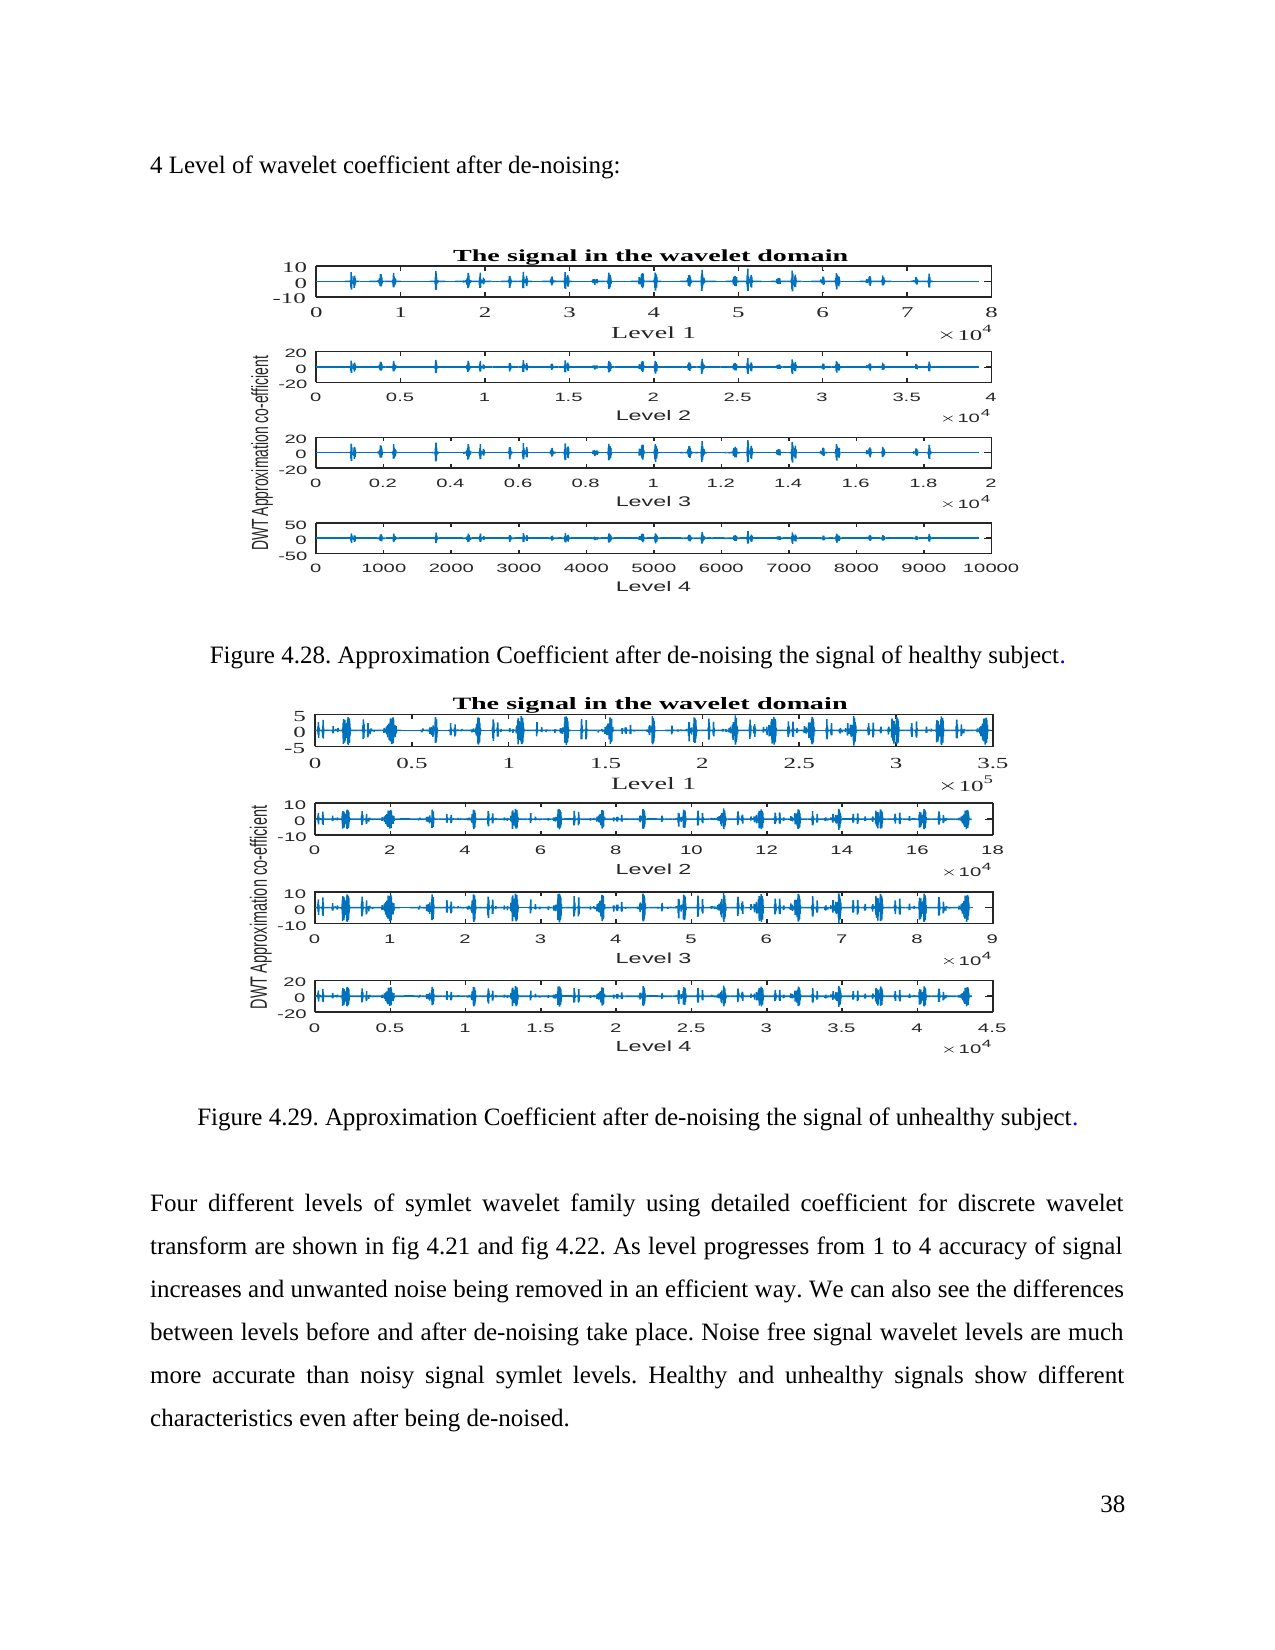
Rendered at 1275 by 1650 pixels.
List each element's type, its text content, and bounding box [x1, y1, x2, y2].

text Four different levels of symlet wavelet family using detailed coefficient for discrete wavelet transform are shown in fig 4.21 and fig 4.22. As level progresses from 1 to 4 accuracy of signal increases and unwanted noise being removed in an efficient way. We can also see the differences between levels before and after de-noising take place. Noise free signal wavelet levels are much more accurate than noisy signal symlet levels. Healthy and unhealthy signals show different characteristics even after being de-noised. [150, 1188, 1125, 1432]
text 4 Level of wavelet coefficient after de-noising: [150, 150, 1125, 179]
